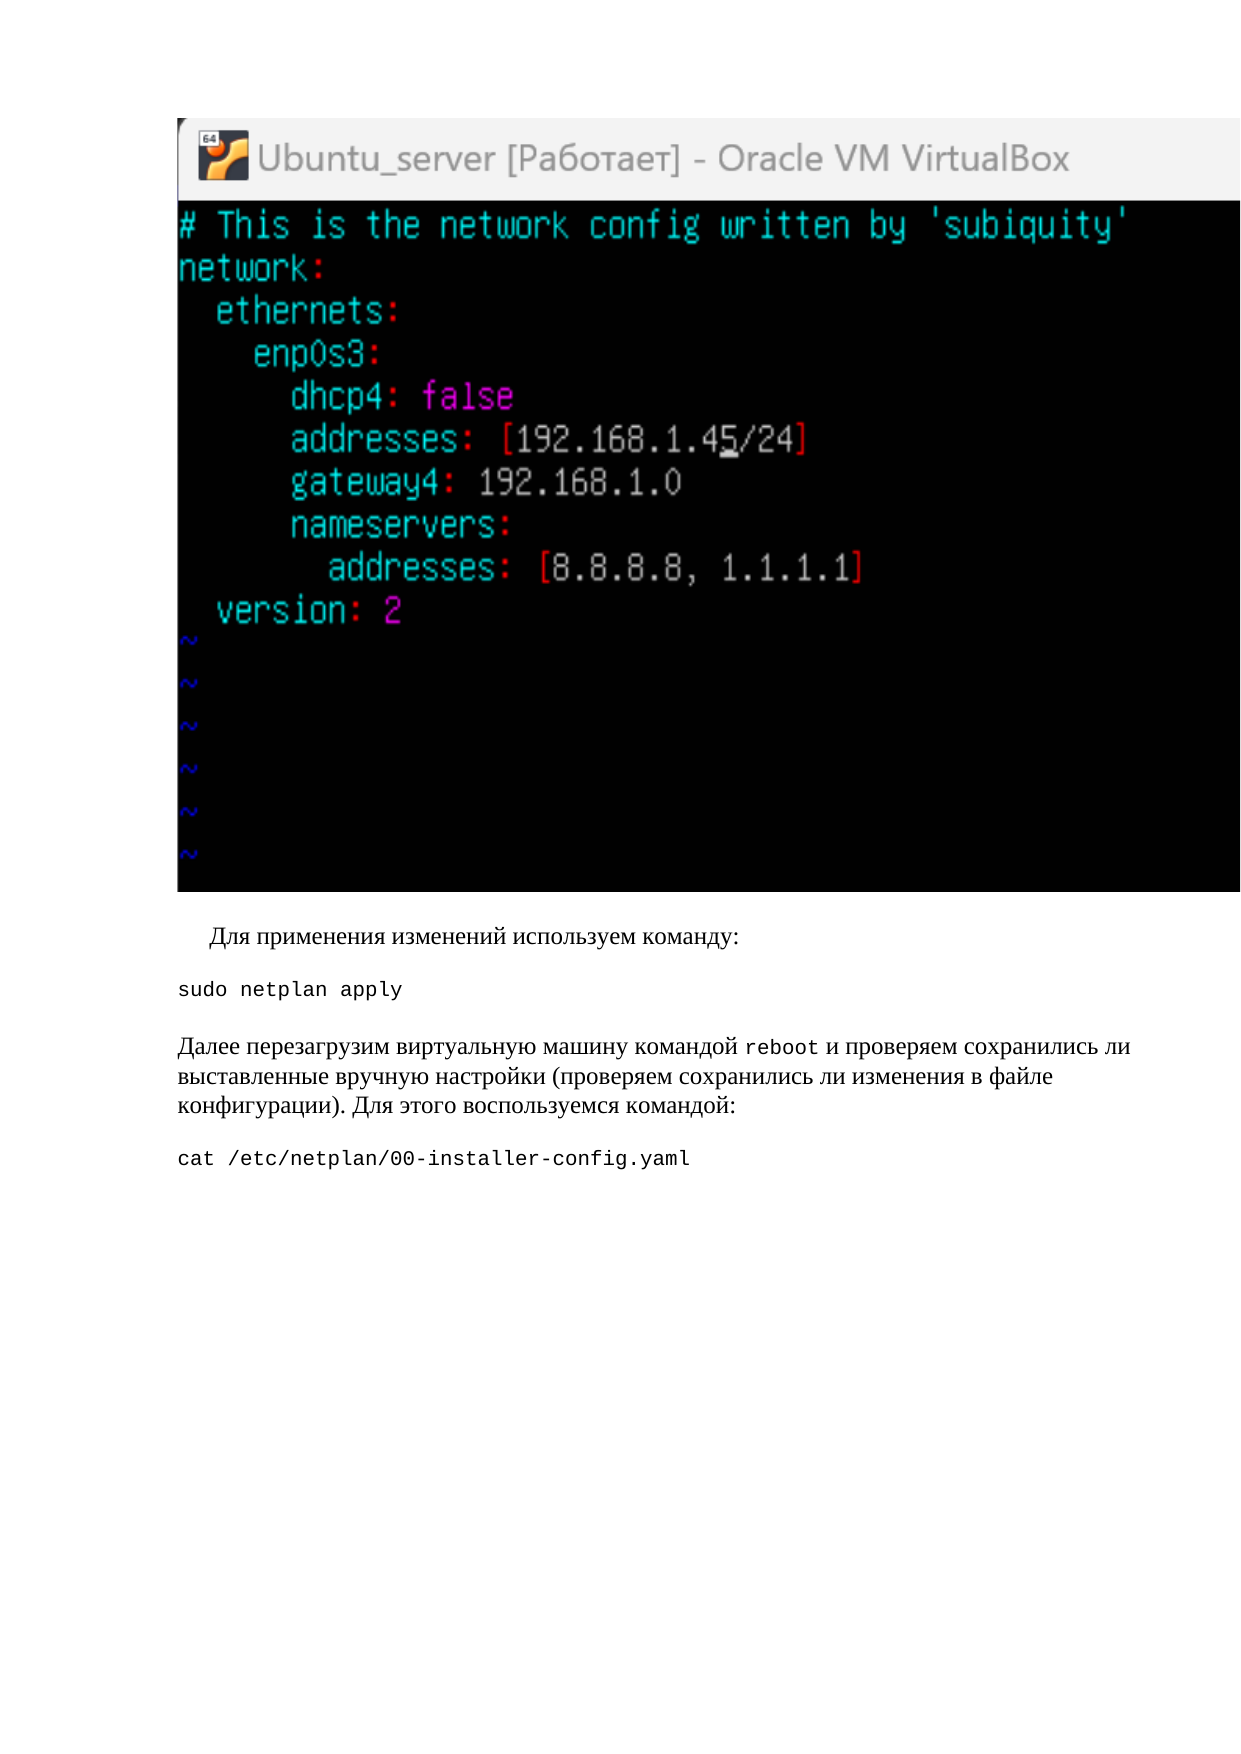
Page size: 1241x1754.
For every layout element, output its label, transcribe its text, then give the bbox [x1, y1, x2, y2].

text cat /etc/netplan/00-installer-config.yaml [177, 1148, 1152, 1171]
picture [177, 118, 1241, 892]
text sudo netplan apply [177, 979, 1152, 1002]
text  Для применения изменений используем команду: [177, 921, 1152, 949]
text Далее перезагрузим виртуальную машину командой reboot и проверяем сохранились ли выставленные вручную настройки (проверяем сохранились ли изменения в файле конфигурации). Для этого воспользуемся командой: [177, 1031, 1152, 1118]
